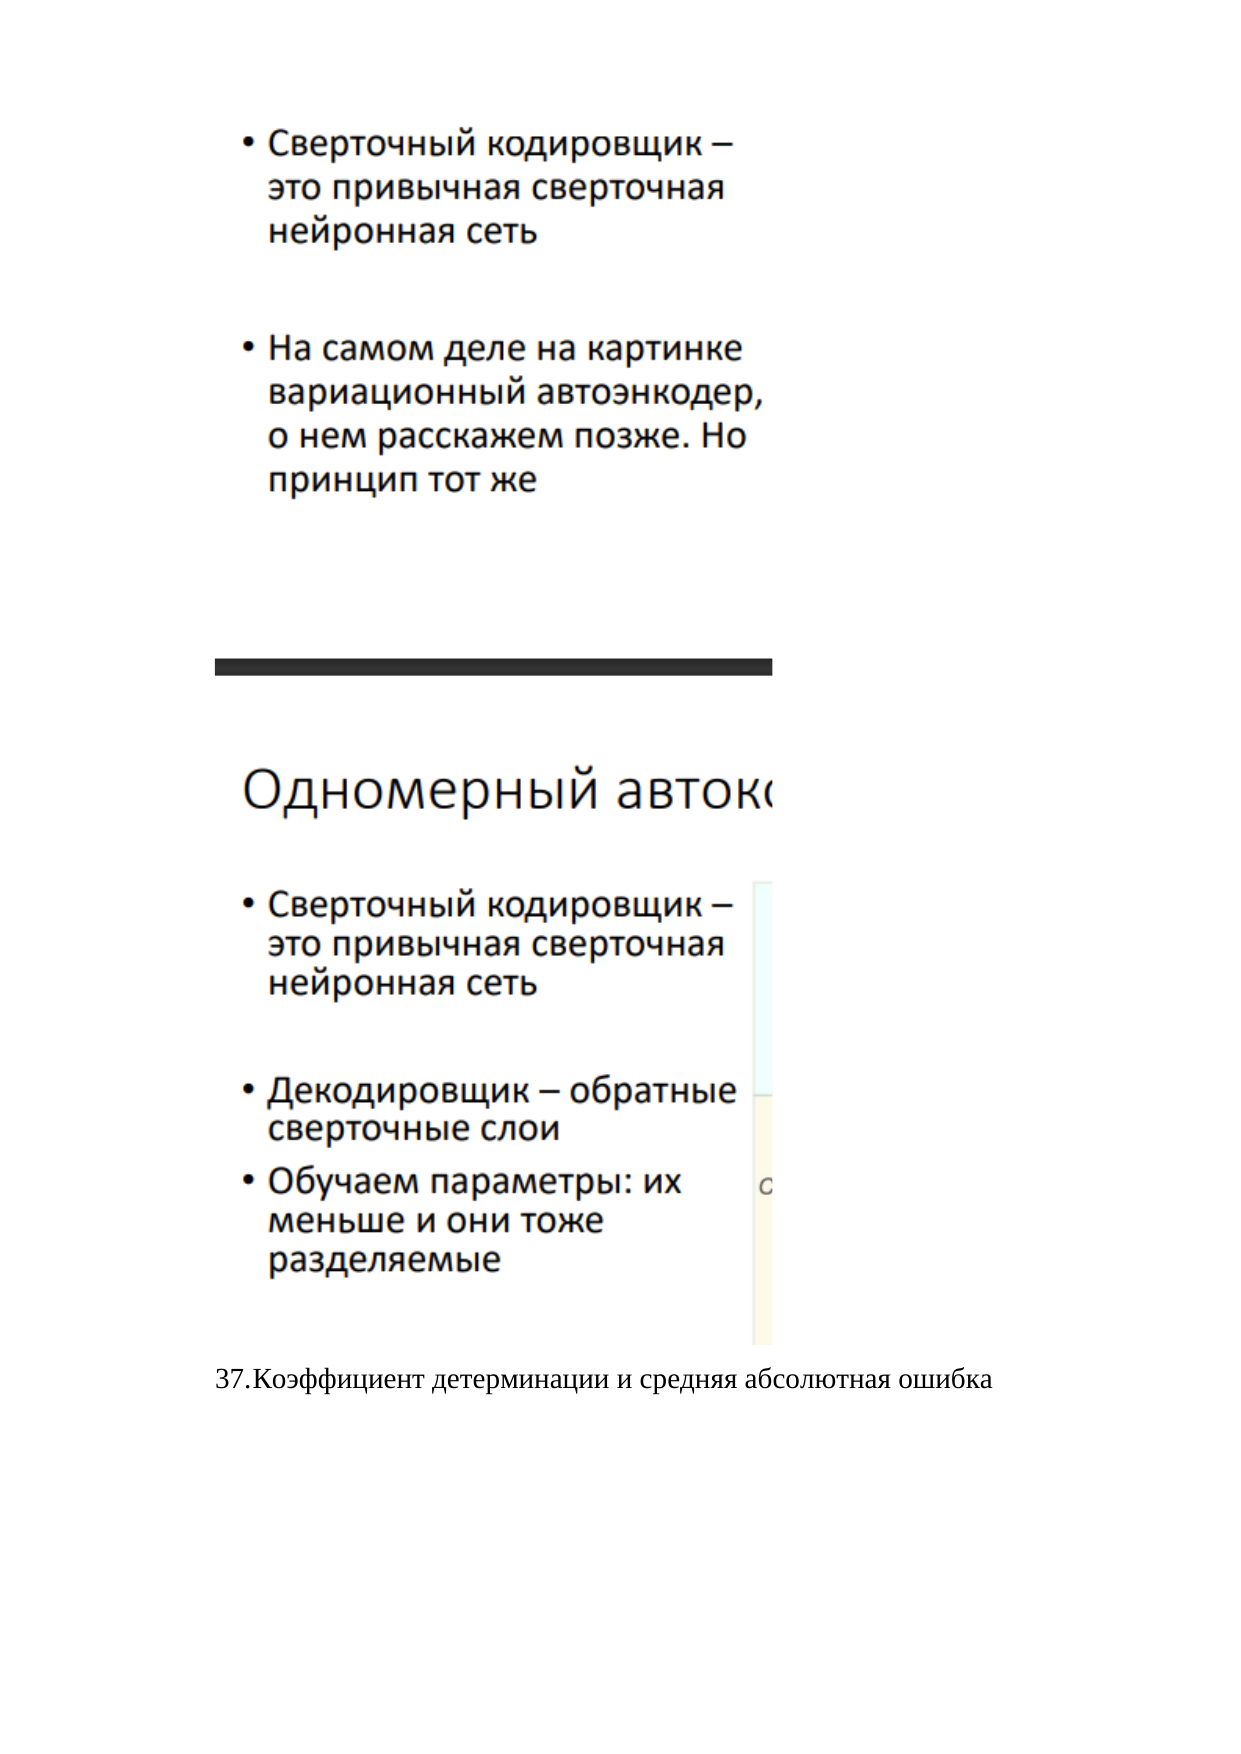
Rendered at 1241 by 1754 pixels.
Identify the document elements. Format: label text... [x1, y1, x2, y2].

list Коэффициент детерминации и средняя абсолютная ошибка [215, 1361, 1152, 1395]
picture [214, 118, 773, 1345]
